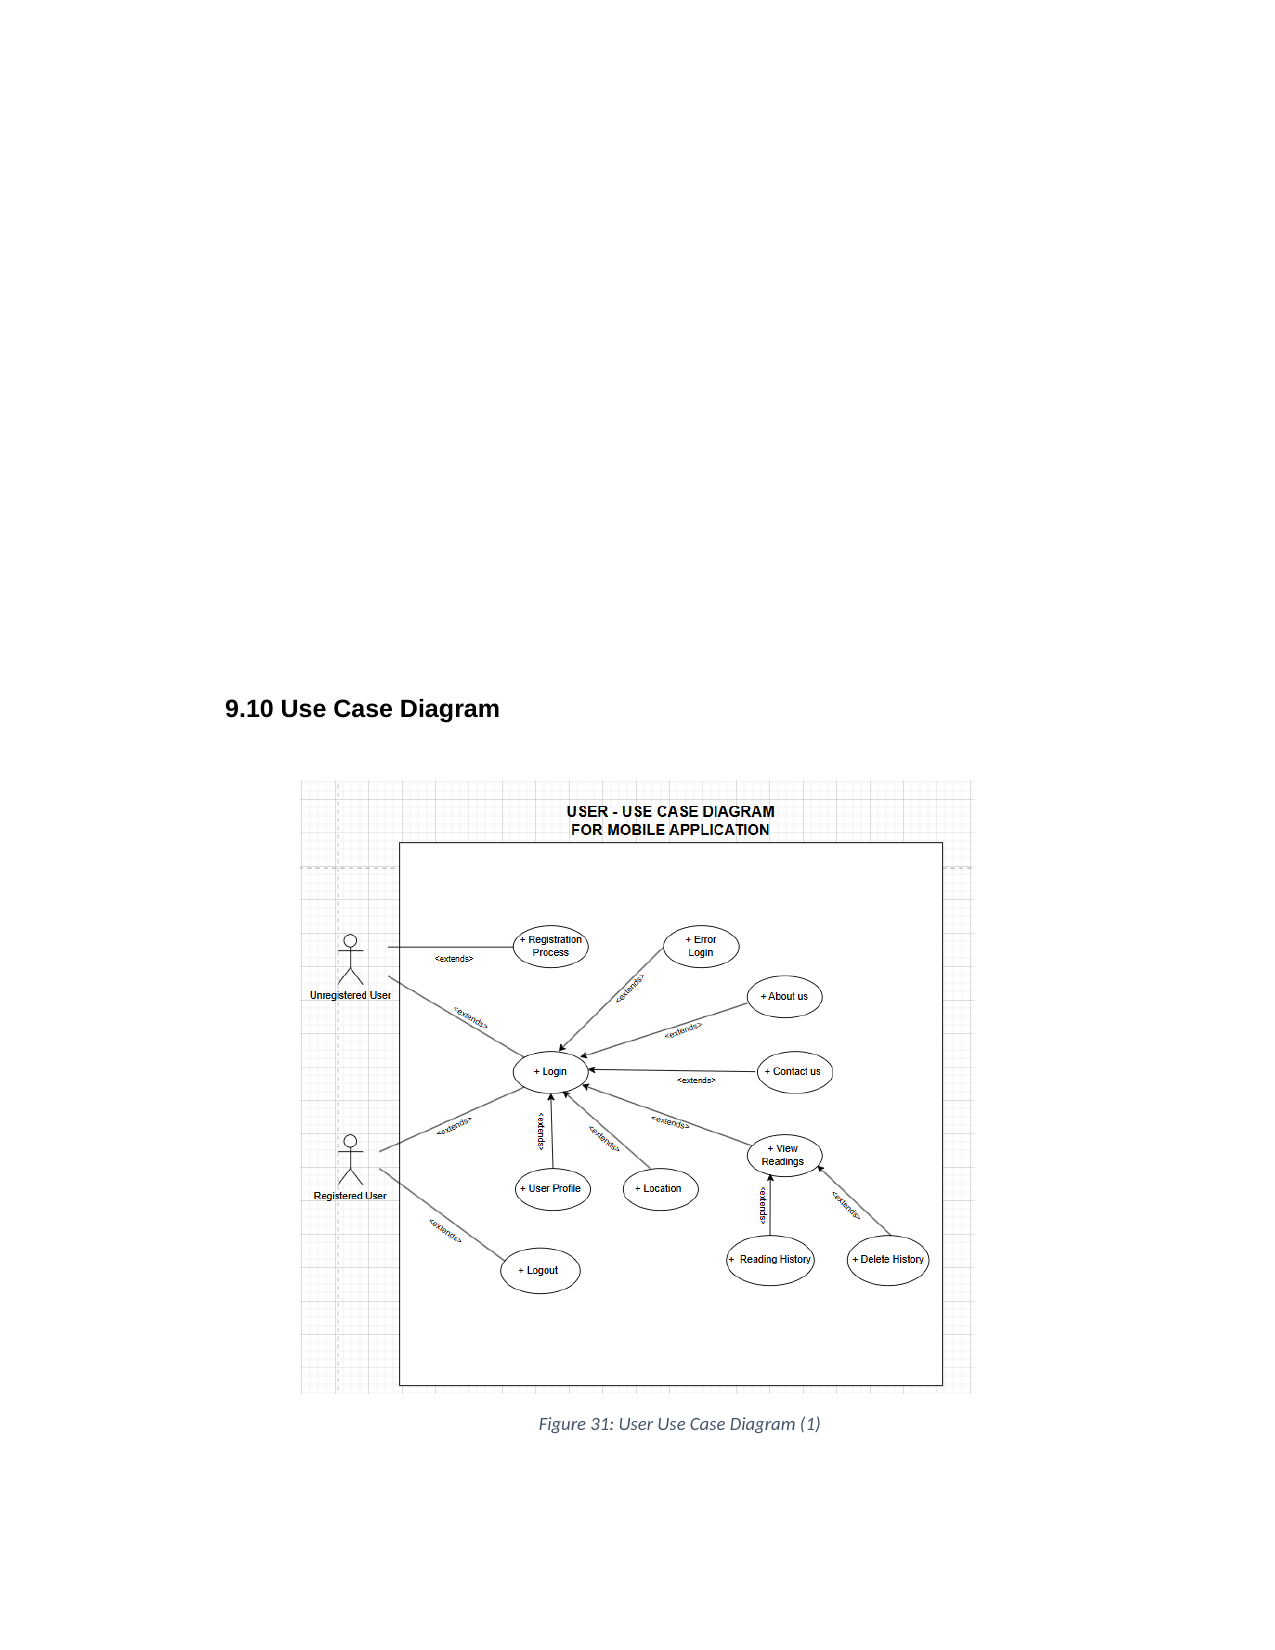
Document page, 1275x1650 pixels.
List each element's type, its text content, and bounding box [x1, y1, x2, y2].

subtitle 9.10 Use Case Diagram [225, 694, 1125, 723]
picture [300, 780, 975, 1394]
